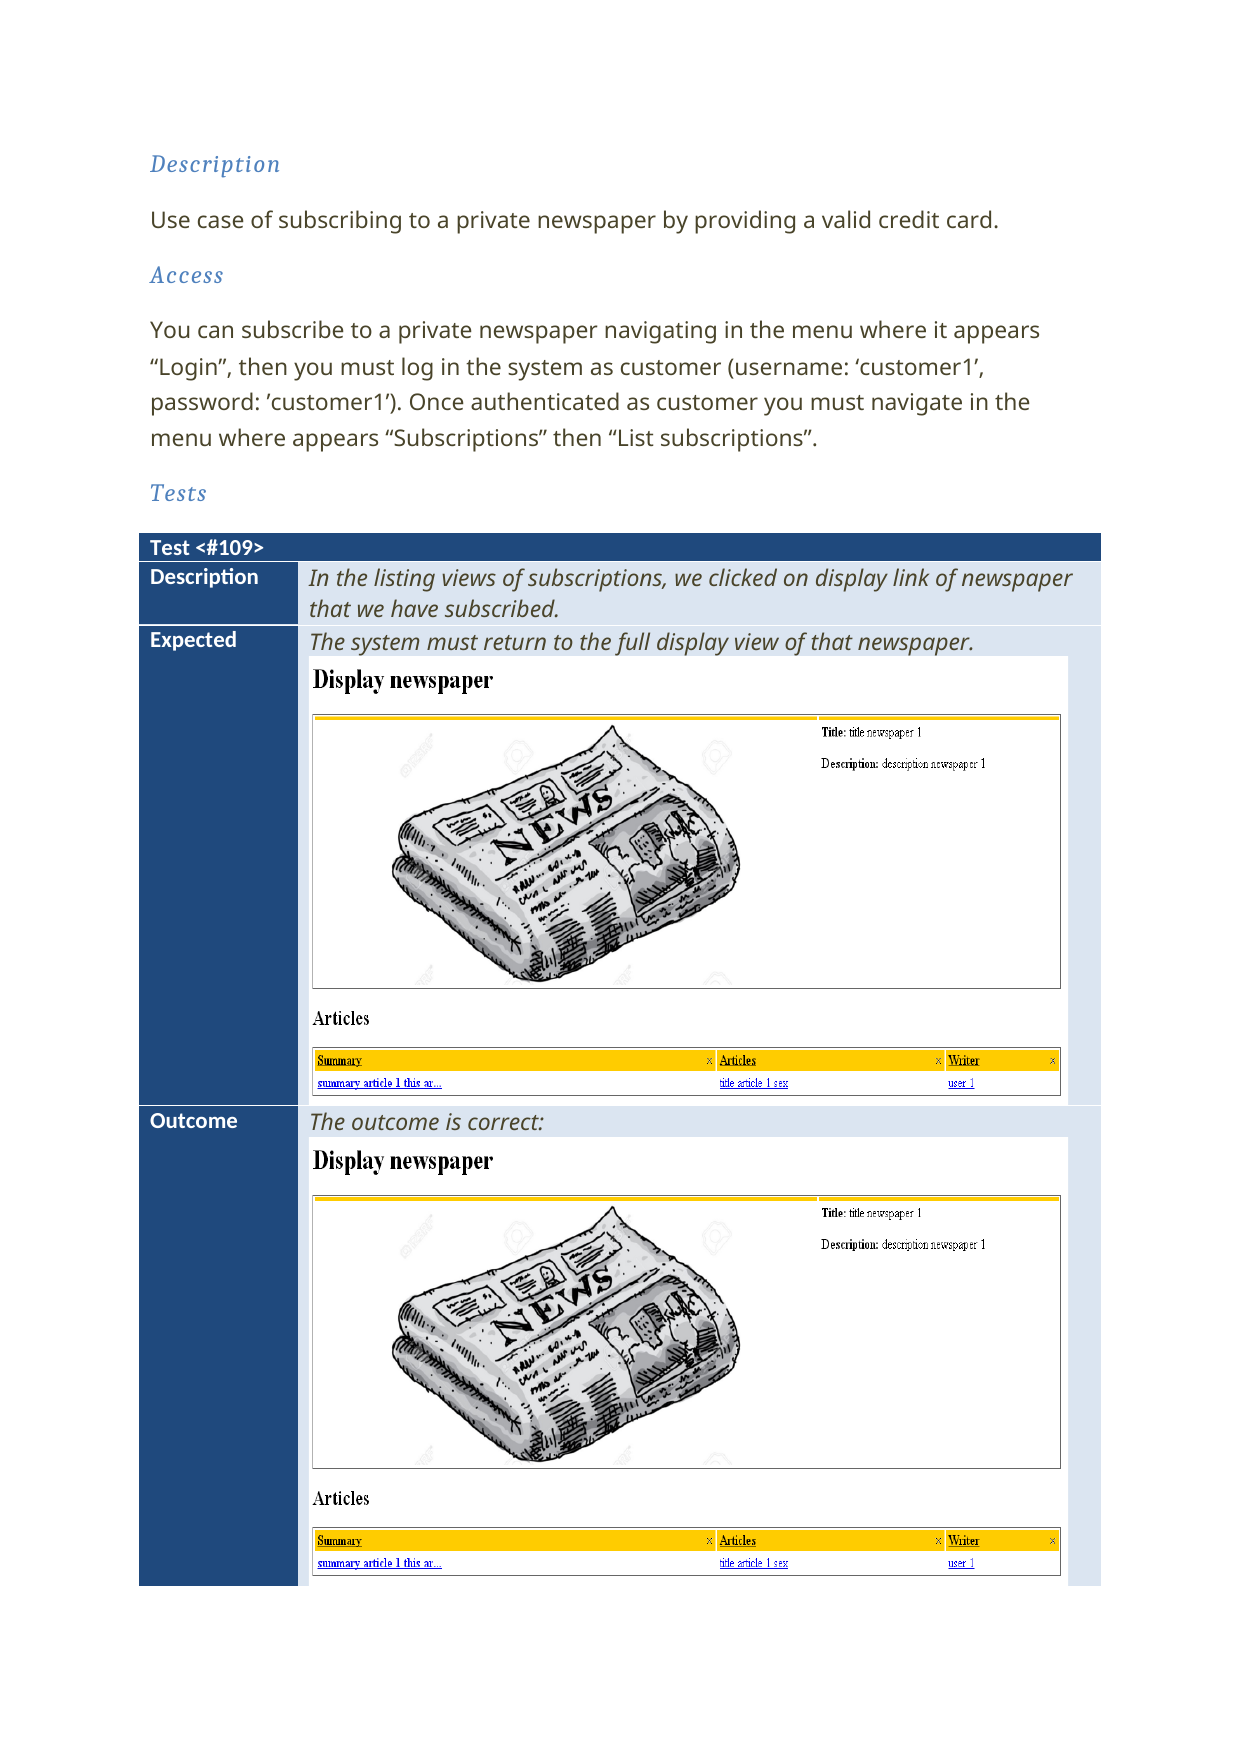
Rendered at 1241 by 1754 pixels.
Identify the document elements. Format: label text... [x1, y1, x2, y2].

table_header Test <#109> [139, 533, 1101, 561]
table_cell Expected [139, 626, 298, 1105]
text You can subscribe to a private newspaper navigating in the menu where it appears “Login”, then you must log in the system as customer (username: ‘customer1’, password: ’customer1’). Once authenticated as customer you must navigate in the menu where appears “Subscriptions” then “List subscriptions”. [150, 314, 1090, 453]
subtitle Description [150, 150, 1090, 179]
picture [308, 1137, 1069, 1586]
subtitle Access [150, 261, 1090, 289]
table_cell The outcome is correct: [298, 1106, 1101, 1586]
text Use case of subscribing to a private newspaper by providing a valid credit card. [150, 204, 1090, 235]
table_cell The system must return to the full display view of that newspaper. [298, 626, 1101, 1105]
table_cell Outcome [139, 1106, 298, 1586]
picture [308, 656, 1069, 1106]
subtitle Tests [150, 479, 1090, 508]
table_cell Description [139, 562, 298, 624]
table_cell In the listing views of subscriptions, we clicked on display link of newspaper that we have subscribed. [298, 562, 1101, 624]
